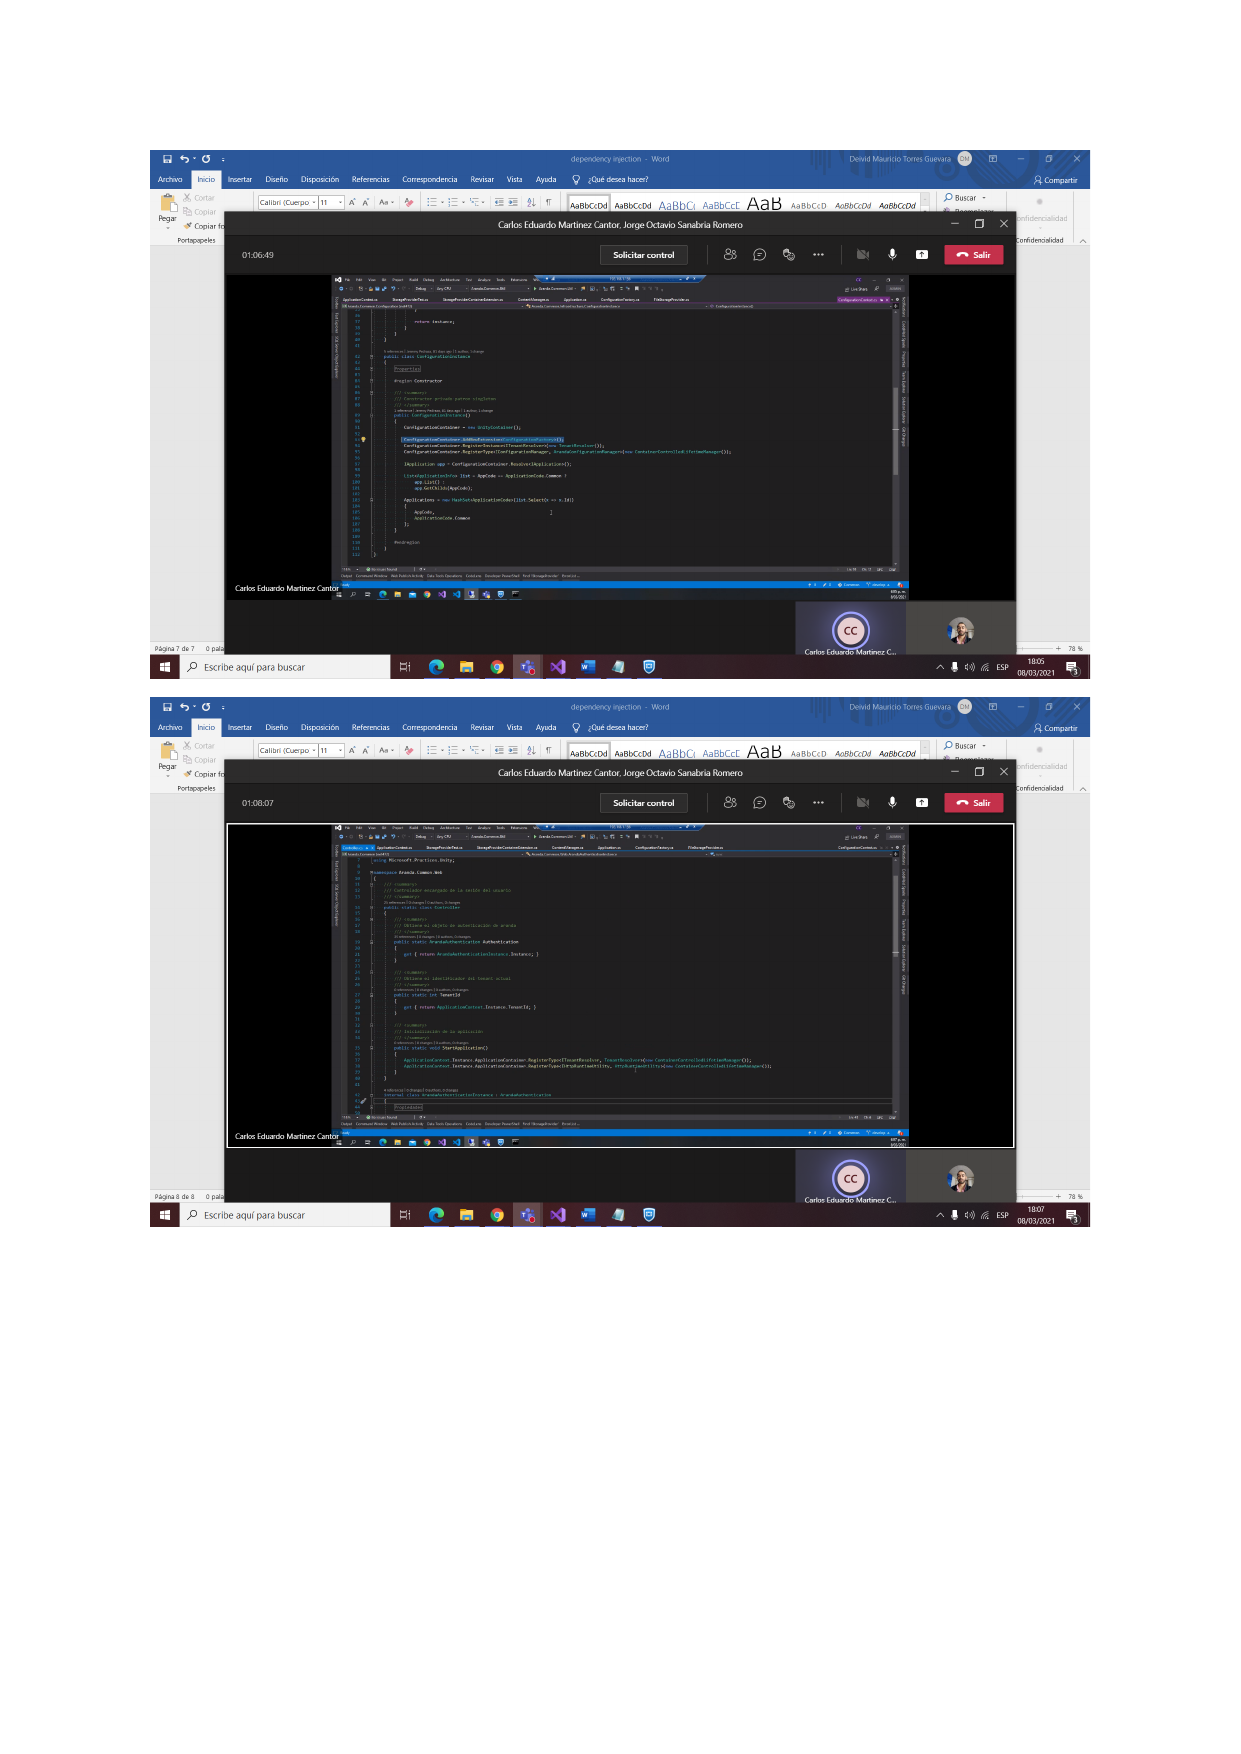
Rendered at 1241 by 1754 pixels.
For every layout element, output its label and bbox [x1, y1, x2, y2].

picture [150, 697, 1091, 1227]
picture [150, 150, 1091, 679]
